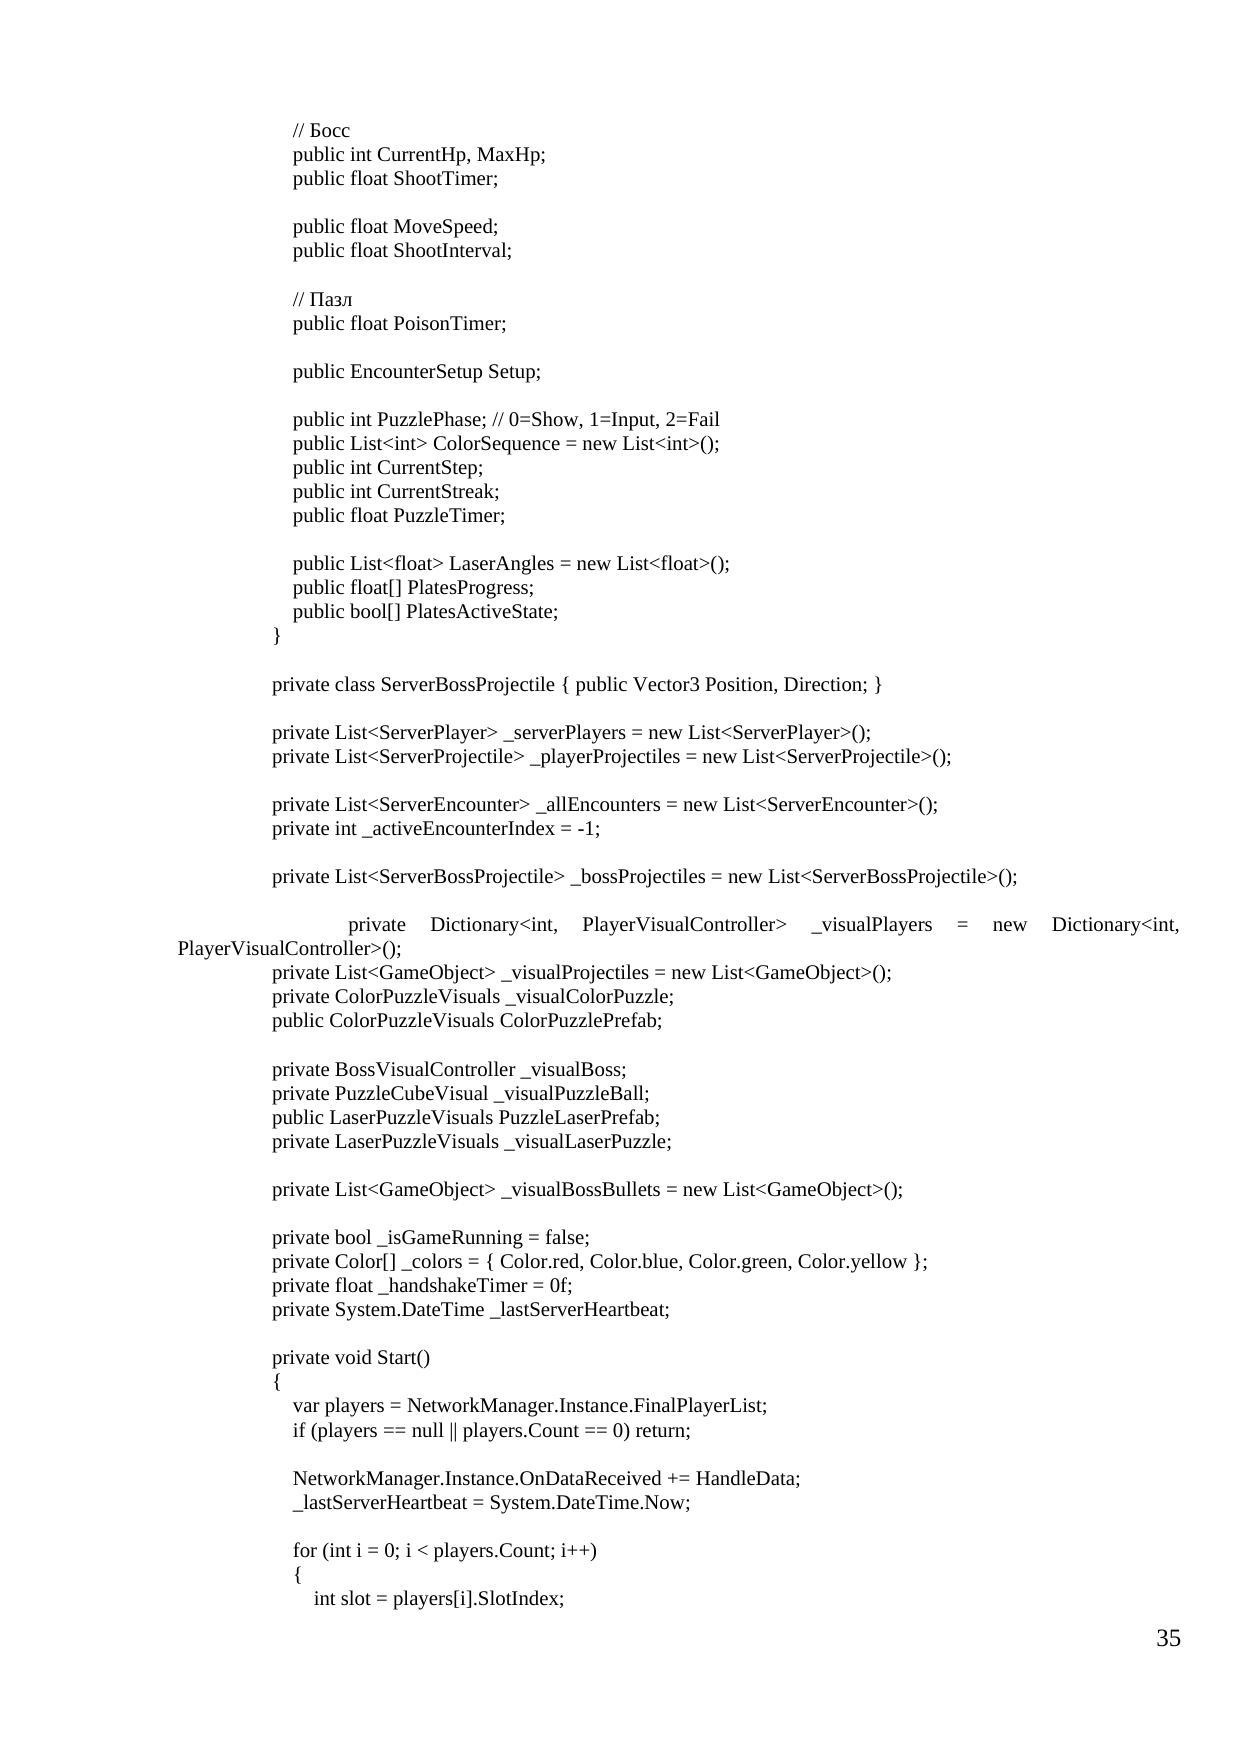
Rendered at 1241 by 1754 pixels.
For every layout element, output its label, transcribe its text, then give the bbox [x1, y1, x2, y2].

text private float _handshakeTimer = 0f; [177, 1273, 1181, 1297]
text private class ServerBossProjectile { public Vector3 Position, Direction; } [177, 672, 1181, 696]
text private bool _isGameRunning = false; [177, 1225, 1181, 1249]
text private LaserPuzzleVisuals _visualLaserPuzzle; [177, 1129, 1181, 1153]
text private void Start() [177, 1345, 1181, 1369]
text _lastServerHeartbeat = System.DateTime.Now; [177, 1490, 1181, 1514]
text private System.DateTime _lastServerHeartbeat; [177, 1297, 1181, 1321]
text private List<ServerBossProjectile> _bossProjectiles = new List<ServerBossProjectile>(); [177, 864, 1181, 888]
text private List<GameObject> _visualProjectiles = new List<GameObject>(); [177, 960, 1181, 984]
text // Пазл [177, 287, 1181, 311]
text var players = NetworkManager.Instance.FinalPlayerList; [177, 1393, 1181, 1417]
text private Dictionary<int, PlayerVisualController> _visualPlayers = new Dictionary<int, PlayerVisualController>(); [177, 912, 1181, 960]
text public float MoveSpeed; [177, 214, 1181, 238]
text // Босс [177, 118, 1181, 142]
text private List<ServerProjectile> _playerProjectiles = new List<ServerProjectile>(); [177, 744, 1181, 768]
text public LaserPuzzleVisuals PuzzleLaserPrefab; [177, 1105, 1181, 1129]
text private PuzzleCubeVisual _visualPuzzleBall; [177, 1081, 1181, 1105]
text public EncounterSetup Setup; [177, 359, 1181, 383]
text public bool[] PlatesActiveState; [177, 599, 1181, 623]
text public int CurrentStreak; [177, 479, 1181, 503]
text public int PuzzlePhase; // 0=Show, 1=Input, 2=Fail [177, 407, 1181, 431]
text private List<ServerEncounter> _allEncounters = new List<ServerEncounter>(); [177, 792, 1181, 816]
text public float ShootInterval; [177, 238, 1181, 262]
text } [177, 623, 1181, 647]
text for (int i = 0; i < players.Count; i++) [177, 1538, 1181, 1562]
text private List<GameObject> _visualBossBullets = new List<GameObject>(); [177, 1177, 1181, 1201]
text private Color[] _colors = { Color.red, Color.blue, Color.green, Color.yellow }; [177, 1249, 1181, 1273]
text public List<float> LaserAngles = new List<float>(); [177, 551, 1181, 575]
text public float ShootTimer; [177, 166, 1181, 190]
text NetworkManager.Instance.OnDataReceived += HandleData; [177, 1466, 1181, 1490]
text { [177, 1369, 1181, 1393]
text public ColorPuzzleVisuals ColorPuzzlePrefab; [177, 1008, 1181, 1032]
text private int _activeEncounterIndex = -1; [177, 816, 1181, 840]
text public float PuzzleTimer; [177, 503, 1181, 527]
text public float[] PlatesProgress; [177, 575, 1181, 599]
text public int CurrentHp, MaxHp; [177, 142, 1181, 166]
text private ColorPuzzleVisuals _visualColorPuzzle; [177, 984, 1181, 1008]
text public float PoisonTimer; [177, 311, 1181, 335]
text int slot = players[i].SlotIndex; [177, 1586, 1181, 1610]
text if (players == null || players.Count == 0) return; [177, 1417, 1181, 1442]
text public List<int> ColorSequence = new List<int>(); [177, 431, 1181, 455]
text private BossVisualController _visualBoss; [177, 1057, 1181, 1081]
text private List<ServerPlayer> _serverPlayers = new List<ServerPlayer>(); [177, 720, 1181, 744]
text { [177, 1562, 1181, 1586]
text public int CurrentStep; [177, 455, 1181, 479]
